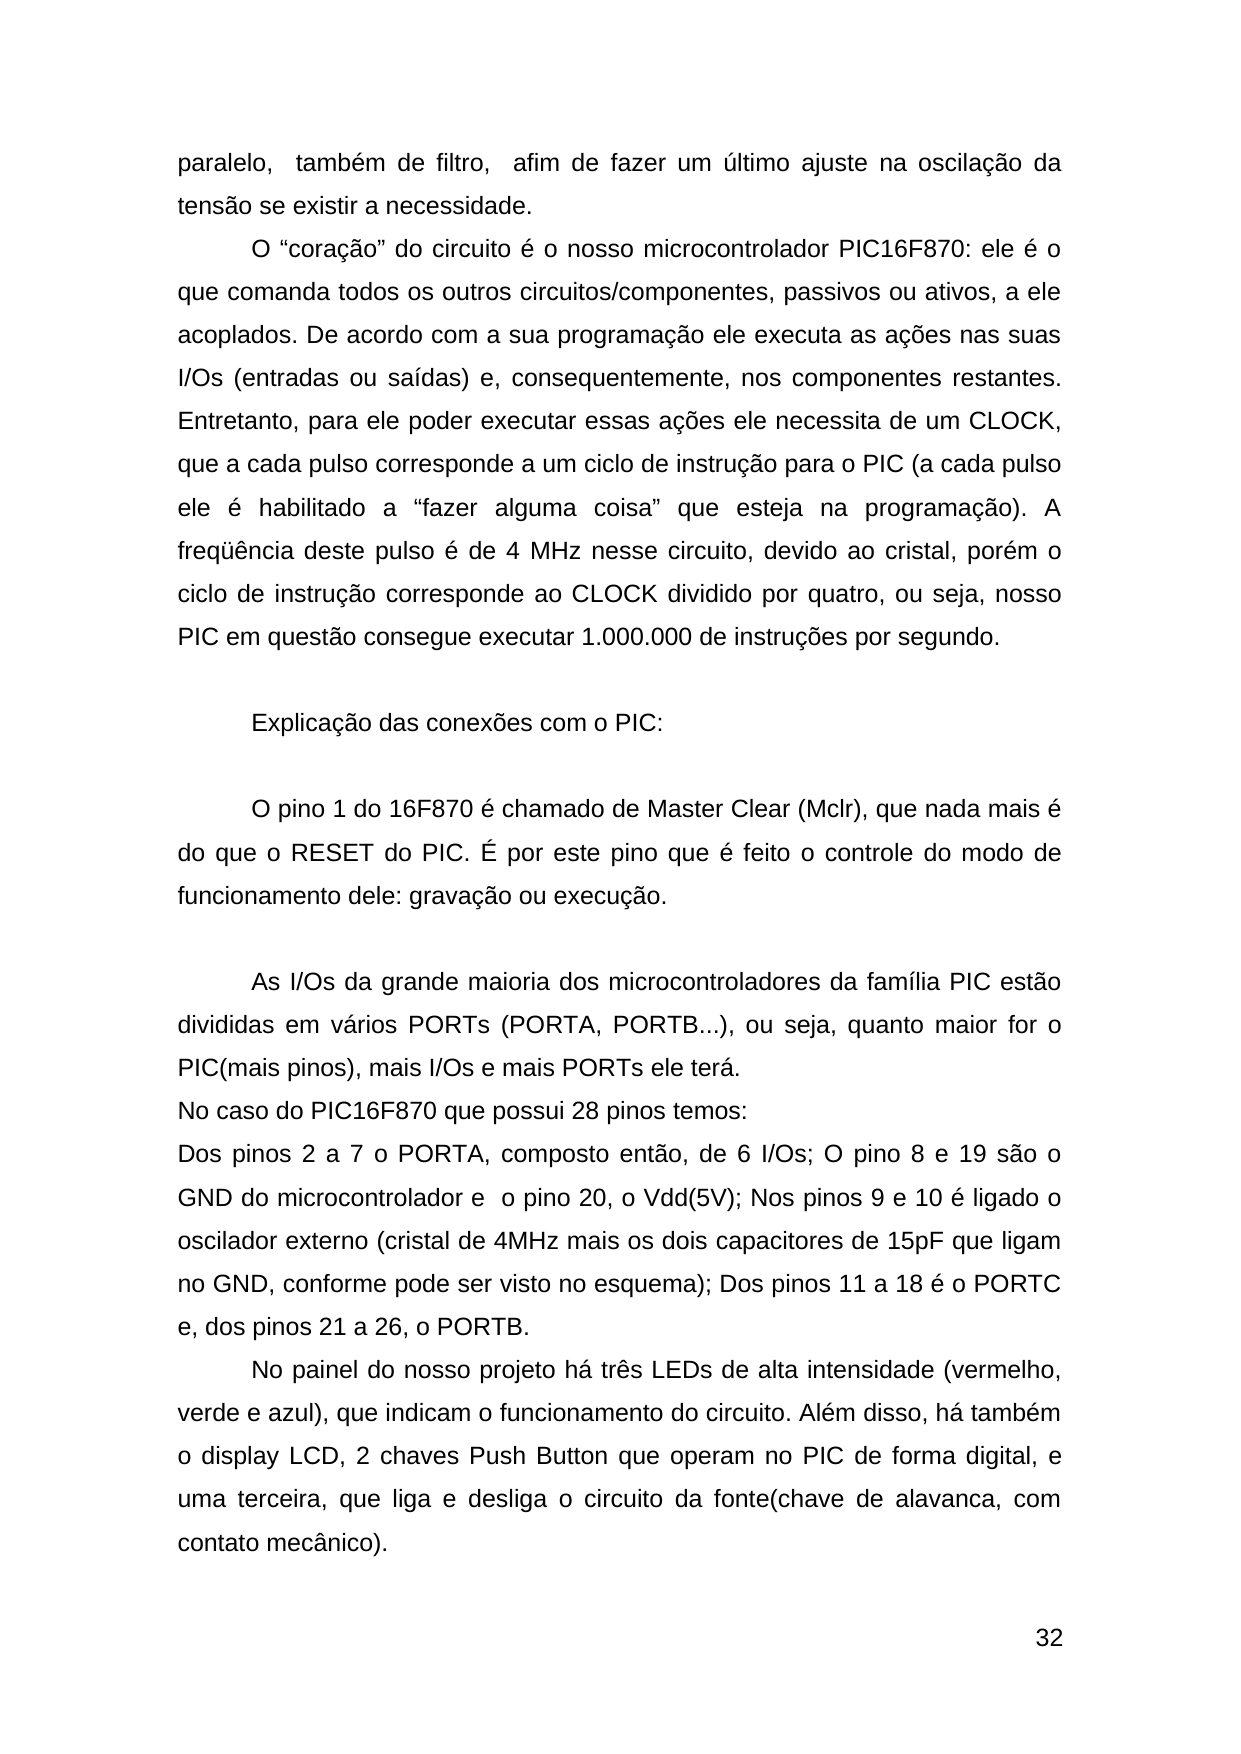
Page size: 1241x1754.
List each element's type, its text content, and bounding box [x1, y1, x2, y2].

text As I/Os da grande maioria dos microcontroladores da família PIC estão divididas em vários PORTs (PORTA, PORTB...), ou seja, quanto maior for o PIC(mais pinos), mais I/Os e mais PORTs ele terá. [177, 967, 1063, 1082]
text Explicação das conexões com o PIC: [177, 708, 1063, 737]
text Dos pinos 2 a 7 o PORTA, composto então, de 6 I/Os; O pino 8 e 19 são o GND do microcontrolador e o pino 20, o Vdd(5V); Nos pinos 9 e 10 é ligado o oscilador externo (cristal de 4MHz mais os dois capacitores de 15pF que ligam no GND, conforme pode ser visto no esquema); Dos pinos 11 a 18 é o PORTC e, dos pinos 21 a 26, o PORTB. [177, 1139, 1063, 1341]
text O pino 1 do 16F870 é chamado de Master Clear (Mclr), que nada mais é do que o RESET do PIC. É por este pino que é feito o controle do modo de funcionamento dele: gravação ou execução. [177, 794, 1063, 909]
text No caso do PIC16F870 que possui 28 pinos temos: [177, 1096, 1063, 1125]
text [177, 148, 1063, 219]
text No painel do nosso projeto há três LEDs de alta intensidade (vermelho, verde e azul), que indicam o funcionamento do circuito. Além disso, há também o display LCD, 2 chaves Push Button que operam no PIC de forma digital, e uma terceira, que liga e desliga o circuito da fonte(chave de alavanca, com contato mecânico). [177, 1355, 1063, 1556]
text O “coração” do circuito é o nosso microcontrolador PIC16F870: ele é o que comanda todos os outros circuitos/componentes, passivos ou ativos, a ele acoplados. De acordo com a sua programação ele executa as ações nas suas I/Os (entradas ou saídas) e, consequentemente, nos componentes restantes. Entretanto, para ele poder executar essas ações ele necessita de um CLOCK, que a cada pulso corresponde a um ciclo de instrução para o PIC (a cada pulso ele é habilitado a “fazer alguma coisa” que esteja na programação). A freqüência deste pulso é de 4 MHz nesse circuito, devido ao cristal, porém o ciclo de instrução corresponde ao CLOCK dividido por quatro, ou seja, nosso PIC em questão consegue executar 1.000.000 de instruções por segundo. [177, 234, 1063, 651]
